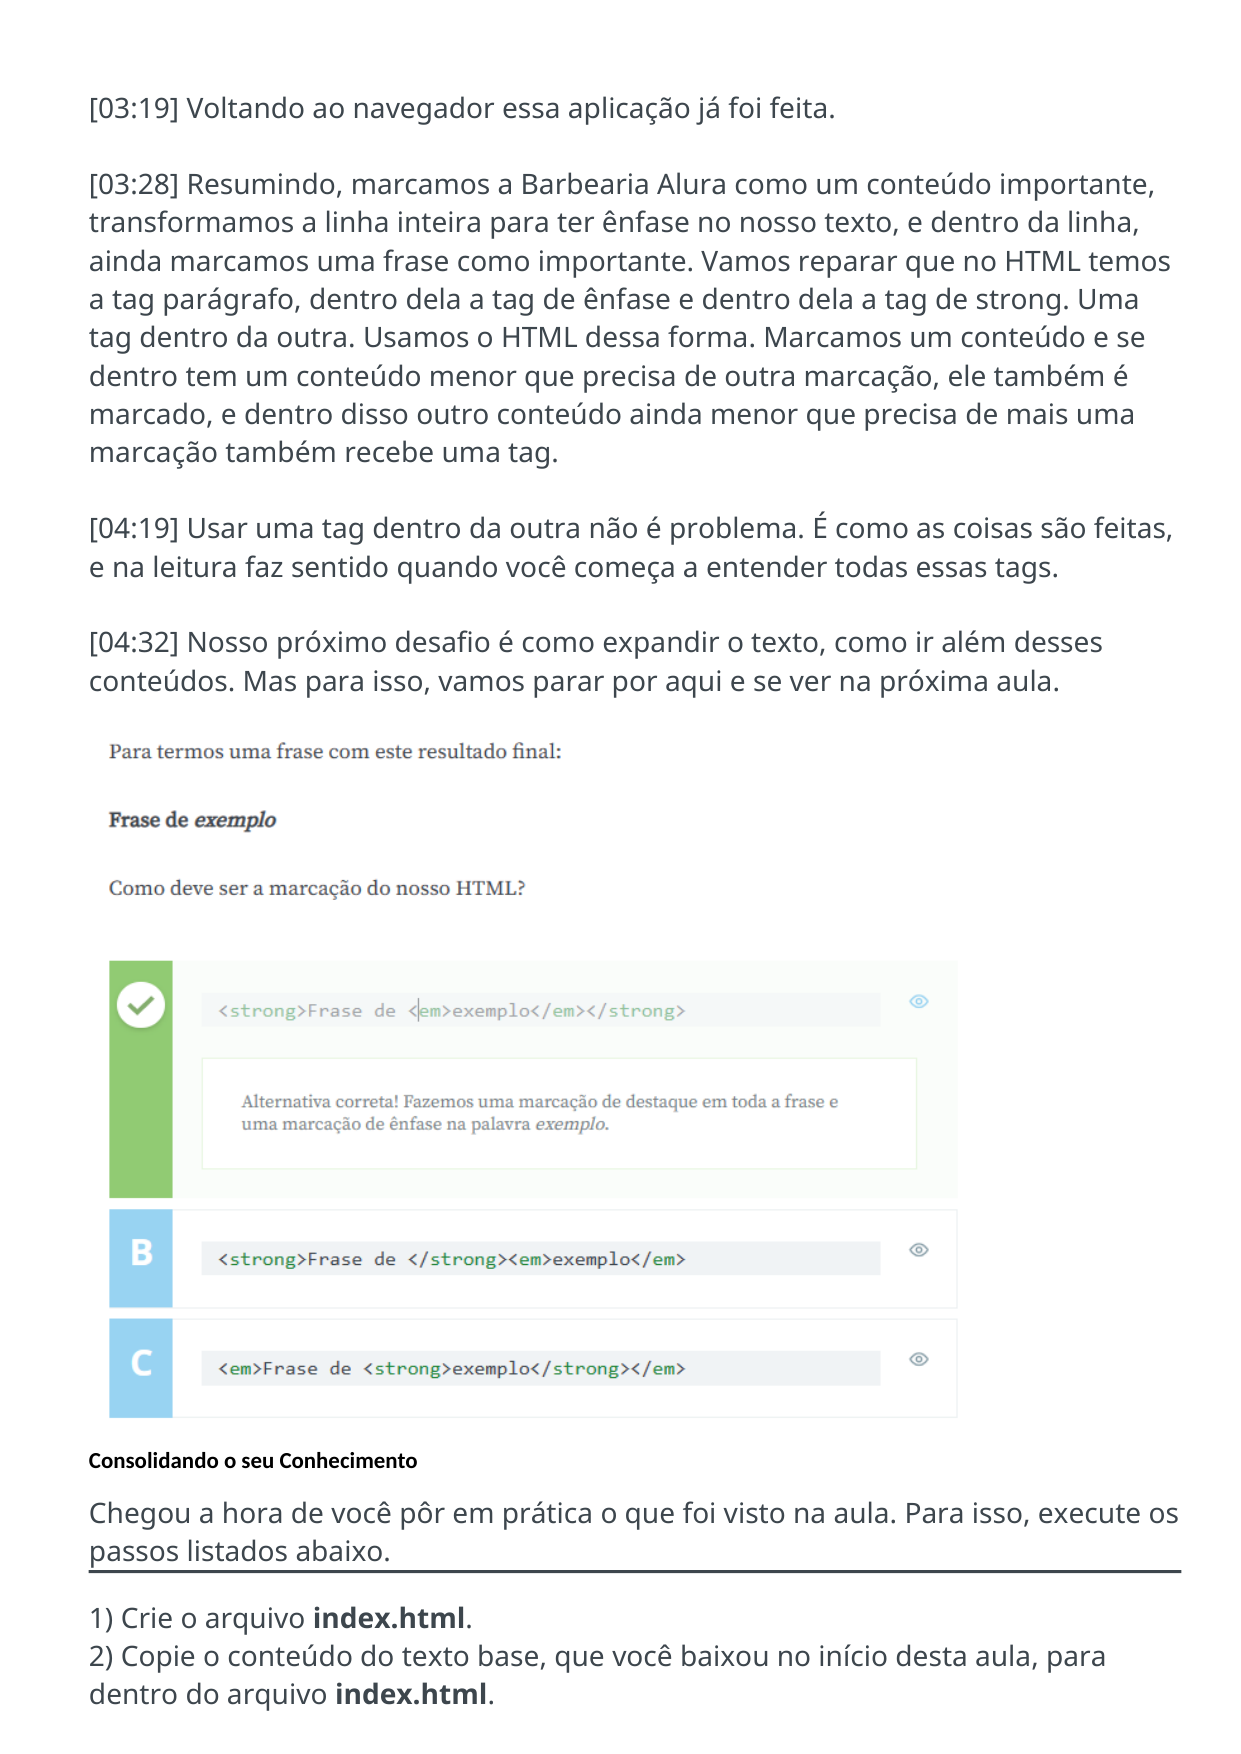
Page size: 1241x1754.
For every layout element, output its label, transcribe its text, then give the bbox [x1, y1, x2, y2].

text [04:32] Nosso próximo desafio é como expandir o texto, como ir além desses conteúdos. Mas para isso, vamos parar por aqui e se ver na próxima aula. [89, 623, 1181, 699]
text 1) Crie o arquivo index.html. [89, 1598, 1181, 1636]
text [03:19] Voltando ao navegador essa aplicação já foi feita. [89, 89, 1181, 127]
text Chegou a hora de você pôr em prática o que foi visto na aula. Para isso, execute os passos listados abaixo. [89, 1493, 1181, 1570]
text 2) Copie o conteúdo do texto base, que você baixou no início desta aula, para dentro do arquivo index.html. [89, 1636, 1181, 1713]
text [04:19] Usar uma tag dentro da outra não é problema. É como as coisas são feitas, e na leitura faz sentido quando você começa a entender todas essas tags. [89, 509, 1181, 585]
picture [88, 737, 978, 1428]
text Consolidando o seu Conhecimento [89, 1446, 1181, 1474]
text [03:28] Resumindo, marcamos a Barbearia Alura como um conteúdo importante, transformamos a linha inteira para ter ênfase no nosso texto, e dentro da linha, ainda marcamos uma frase como importante. Vamos reparar que no HTML temos a tag parágrafo, dentro dela a tag de ênfase e dentro dela a tag de strong. Uma tag dentro da outra. Usamos o HTML dessa forma. Marcamos um conteúdo e se dentro tem um conteúdo menor que precisa de outra marcação, ele também é marcado, e dentro disso outro conteúdo ainda menor que precisa de mais uma marcação também recebe uma tag. [89, 164, 1181, 471]
